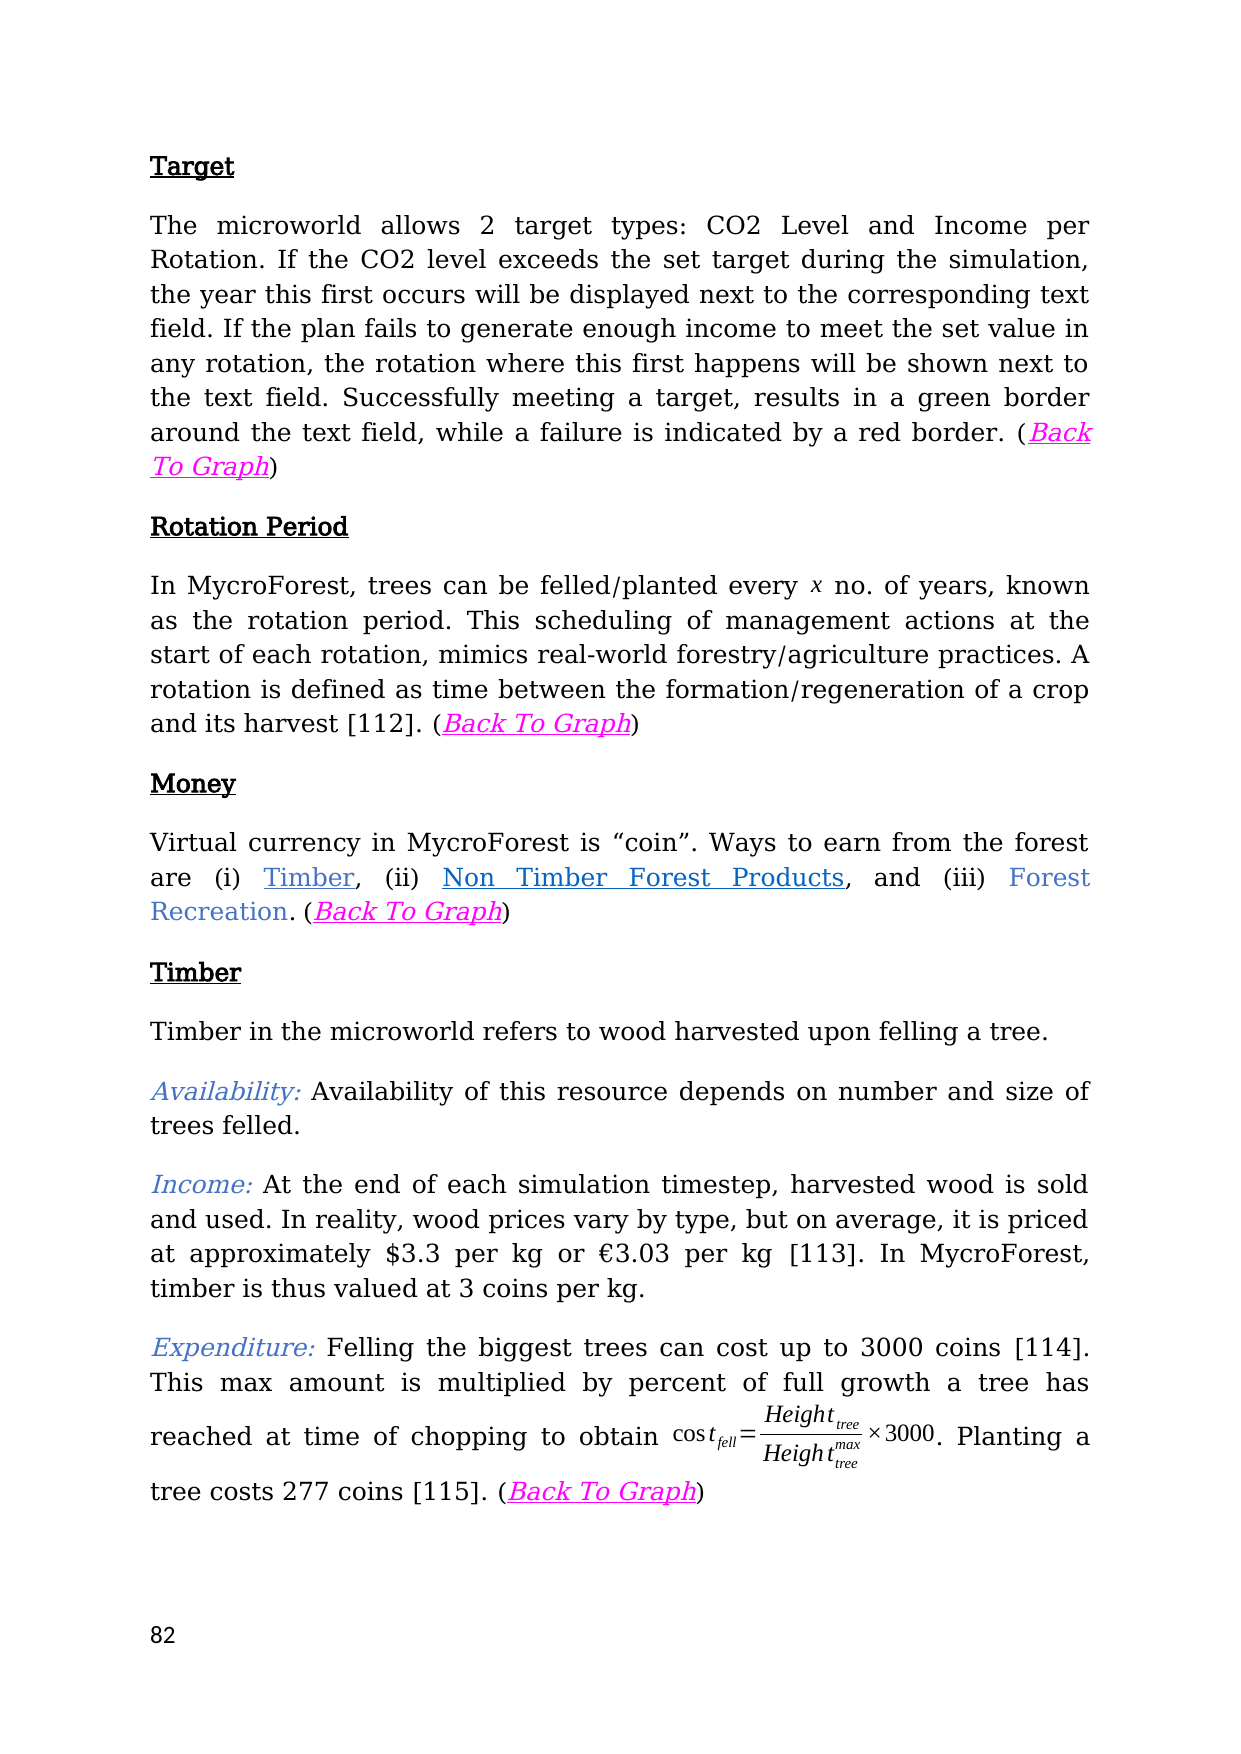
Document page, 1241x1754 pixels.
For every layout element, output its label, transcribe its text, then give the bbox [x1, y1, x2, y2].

text Income: At the end of each simulation timestep, harvested wood is sold and used. In reality, wood prices vary by type, but on average, it is priced at approximately $3.3 per kg or €3.03 per kg [113]. In MycroForest, timber is thus valued at 3 coins per kg. [150, 1169, 1090, 1303]
text The microworld allows 2 target types: CO2 Level and Income per Rotation. If the CO2 level exceeds the set target during the simulation, the year this first occurs will be displayed next to the corresponding text field. If the plan fails to generate enough income to meet the set value in any rotation, the rotation where this first happens will be shown next to the text field. Successfully meeting a target, results in a green border around the text field, while a failure is indicated by a red border. (Back To Graph) [150, 209, 1090, 481]
text In MycroForest, trees can be felled/planted every no. of years, known as the rotation period. This scheduling of management actions at the start of each rotation, mimics real-world forestry/agriculture practices. A rotation is defined as time between the formation/regeneration of a crop and its harvest [112]. (Back To Graph) [150, 570, 1090, 738]
subtitle Rotation Period [150, 510, 1090, 540]
text Timber in the microworld refers to wood harvested upon felling a tree. [150, 1016, 1090, 1046]
subtitle Money [150, 767, 1090, 797]
text Virtual currency in MycroForest is “coin”. Ways to earn from the forest are (i) Timber, (ii) Non Timber Forest Products, and (iii) Forest Recreation. (Back To Graph) [150, 827, 1090, 927]
text Expenditure: Felling the biggest trees can cost up to 3000 coins [114]. This max amount is multiplied by percent of full growth a tree has reached at time of chopping to obtain . Planting a tree costs 277 coins [115]. (Back To Graph) [150, 1332, 1090, 1505]
subtitle Target [150, 150, 1090, 180]
text Availability: Availability of this resource depends on number and size of trees felled. [150, 1075, 1090, 1140]
subtitle Timber [150, 956, 1090, 986]
